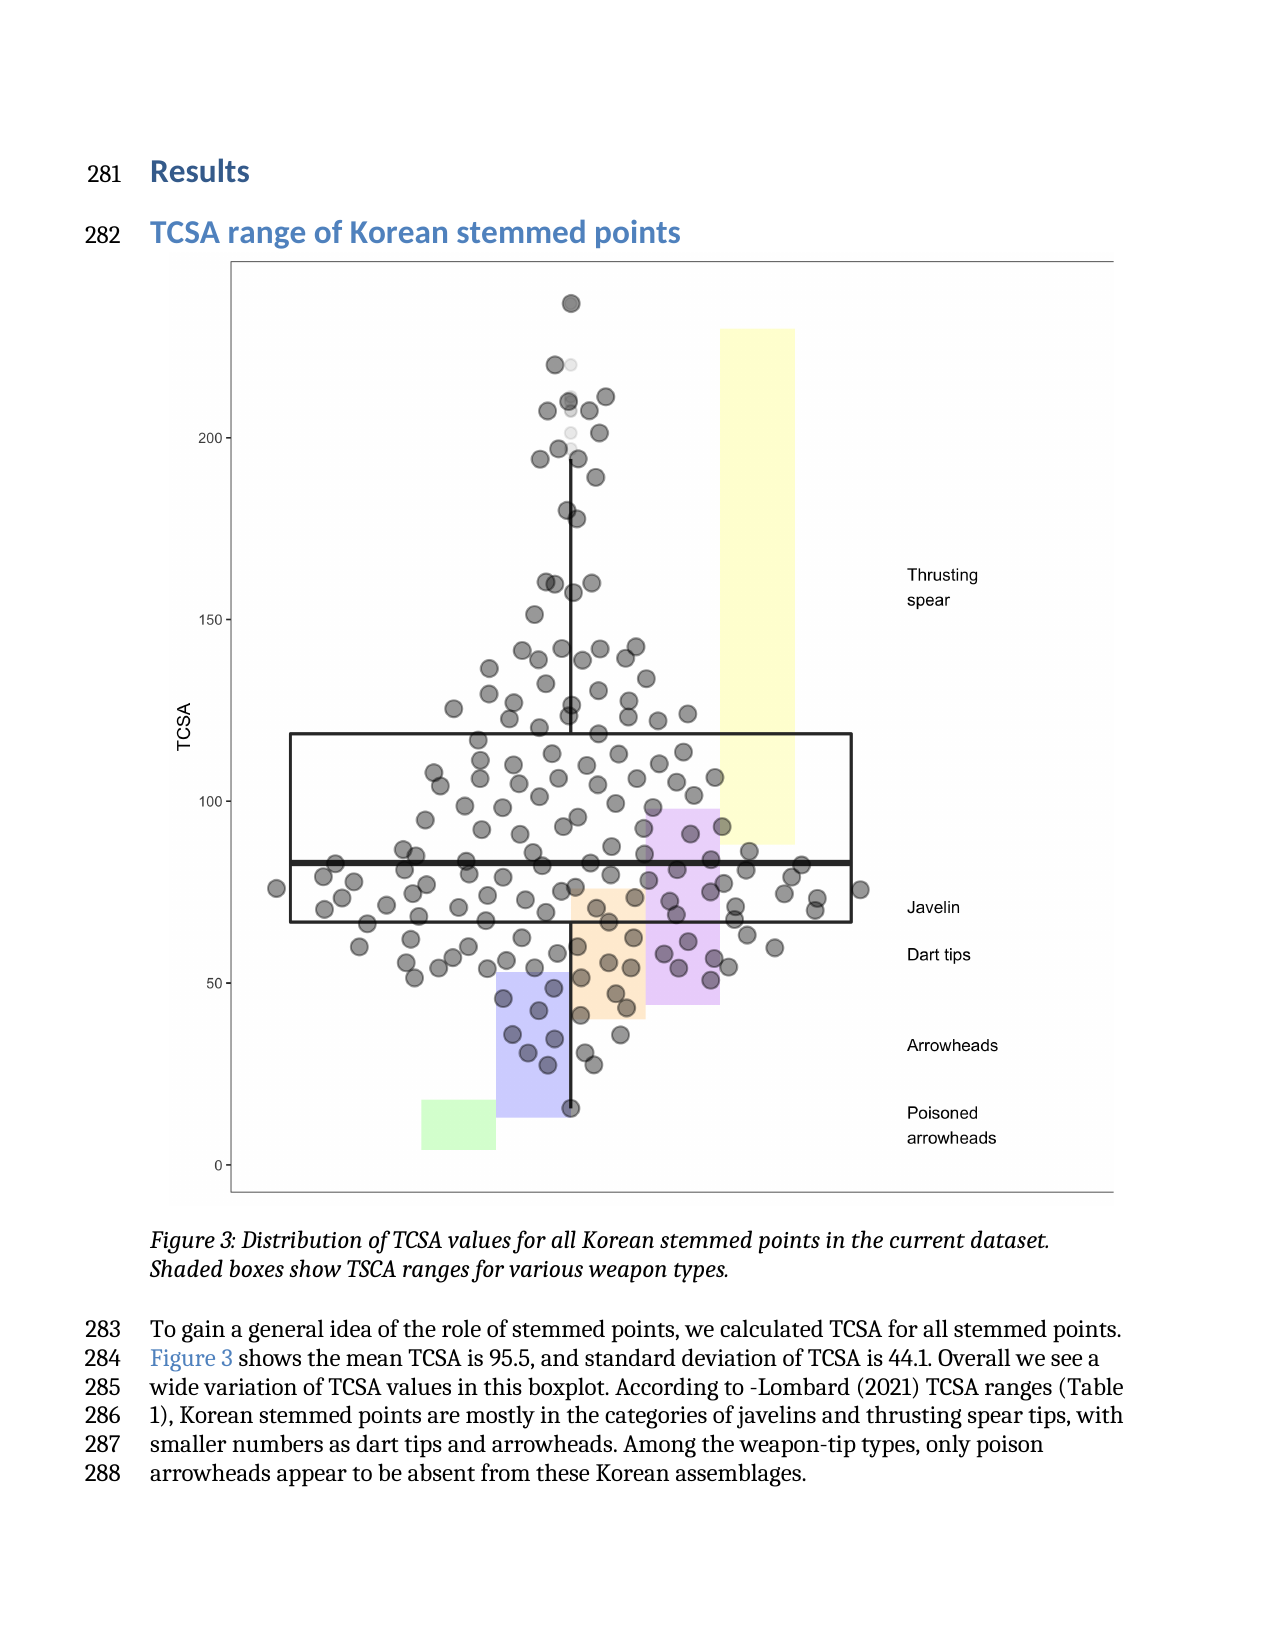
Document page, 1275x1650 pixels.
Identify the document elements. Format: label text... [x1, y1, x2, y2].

picture [168, 252, 1114, 1206]
subtitle TCSA range of Korean stemmed points [150, 212, 1125, 252]
table_header Figure 3: Distribution of TCSA values for all Korean stemmed points in the current dataset. Shaded boxes show TSCA ranges for various weapon types. [139, 252, 1114, 1296]
text To gain a general idea of the role of stemmed points, we calculated TCSA for all stemmed points. Figure 3 shows the mean TCSA is 95.5, and standard deviation of TCSA is 44.1. Overall we see a wide variation of TCSA values in this boxplot. According to -Lombard (2021) TCSA ranges (Table 1), Korean stemmed points are mostly in the categories of javelins and thrusting spear tips, with smaller numbers as dart tips and arrowheads. Among the weapon-tip types, only poison arrowheads appear to be absent from these Korean assemblages. [150, 1315, 1125, 1488]
subtitle Results [150, 150, 1125, 191]
